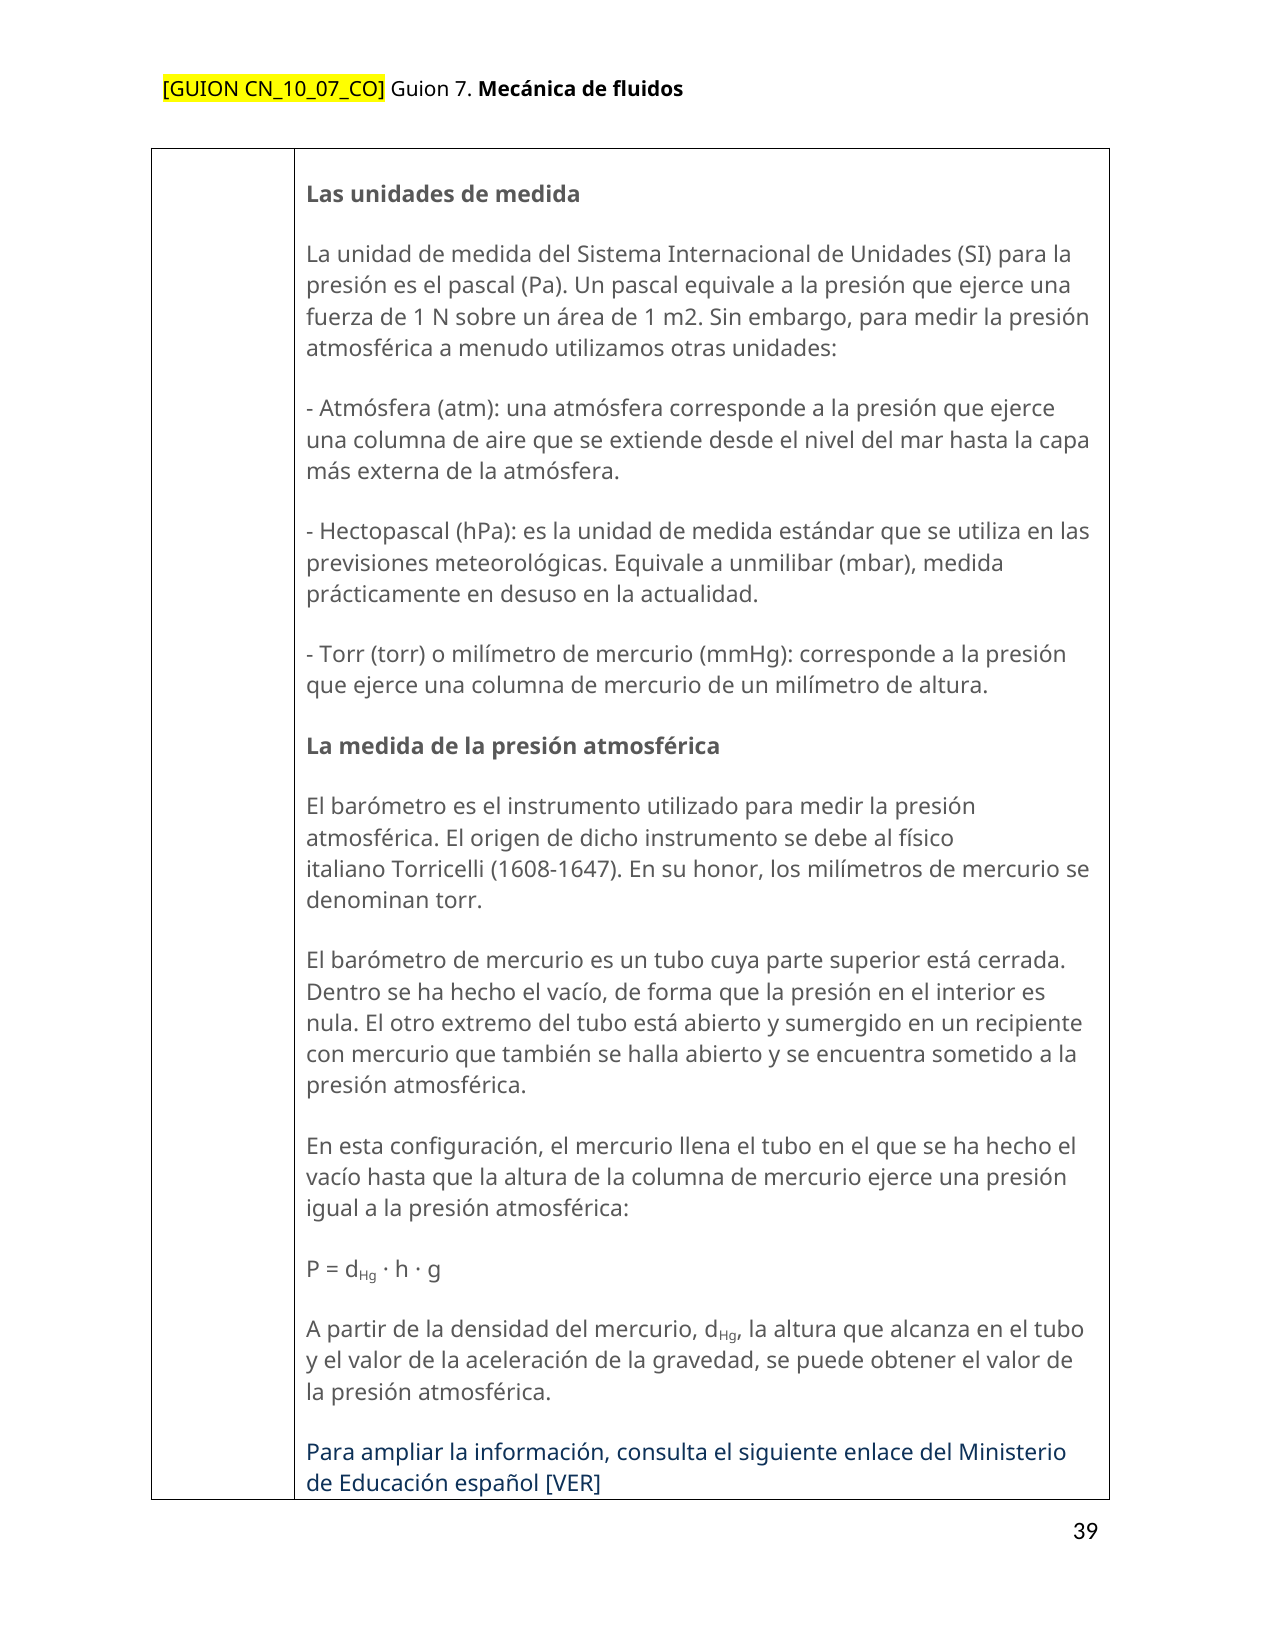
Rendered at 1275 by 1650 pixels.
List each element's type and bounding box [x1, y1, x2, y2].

table_cell [295, 149, 1109, 1499]
table_cell [152, 149, 294, 1499]
